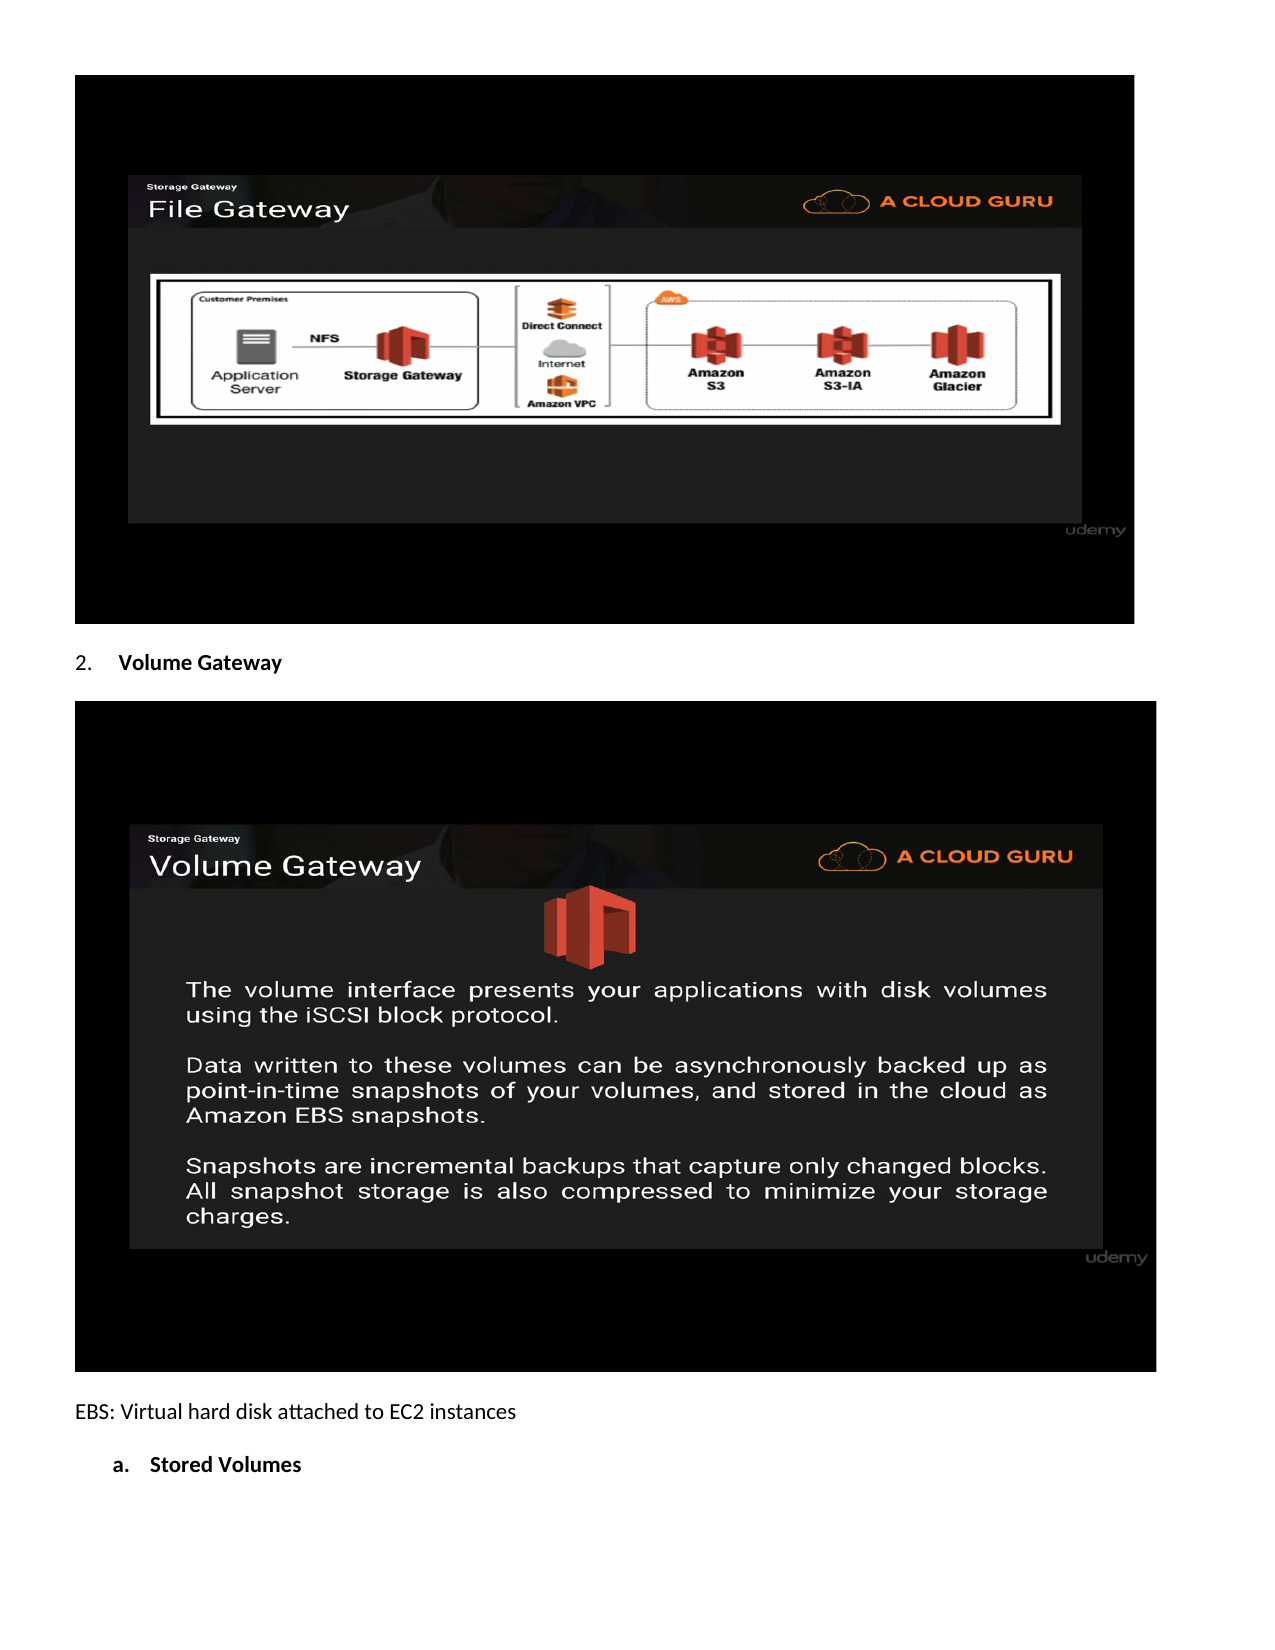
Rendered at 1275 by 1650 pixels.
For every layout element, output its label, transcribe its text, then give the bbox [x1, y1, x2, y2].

list Stored Volumes [112, 1450, 1200, 1478]
text EBS: Virtual hard disk attached to EC2 instances [75, 1397, 1200, 1425]
picture [75, 75, 1135, 624]
text 2. Volume Gateway [75, 648, 1200, 676]
picture [75, 701, 1157, 1372]
